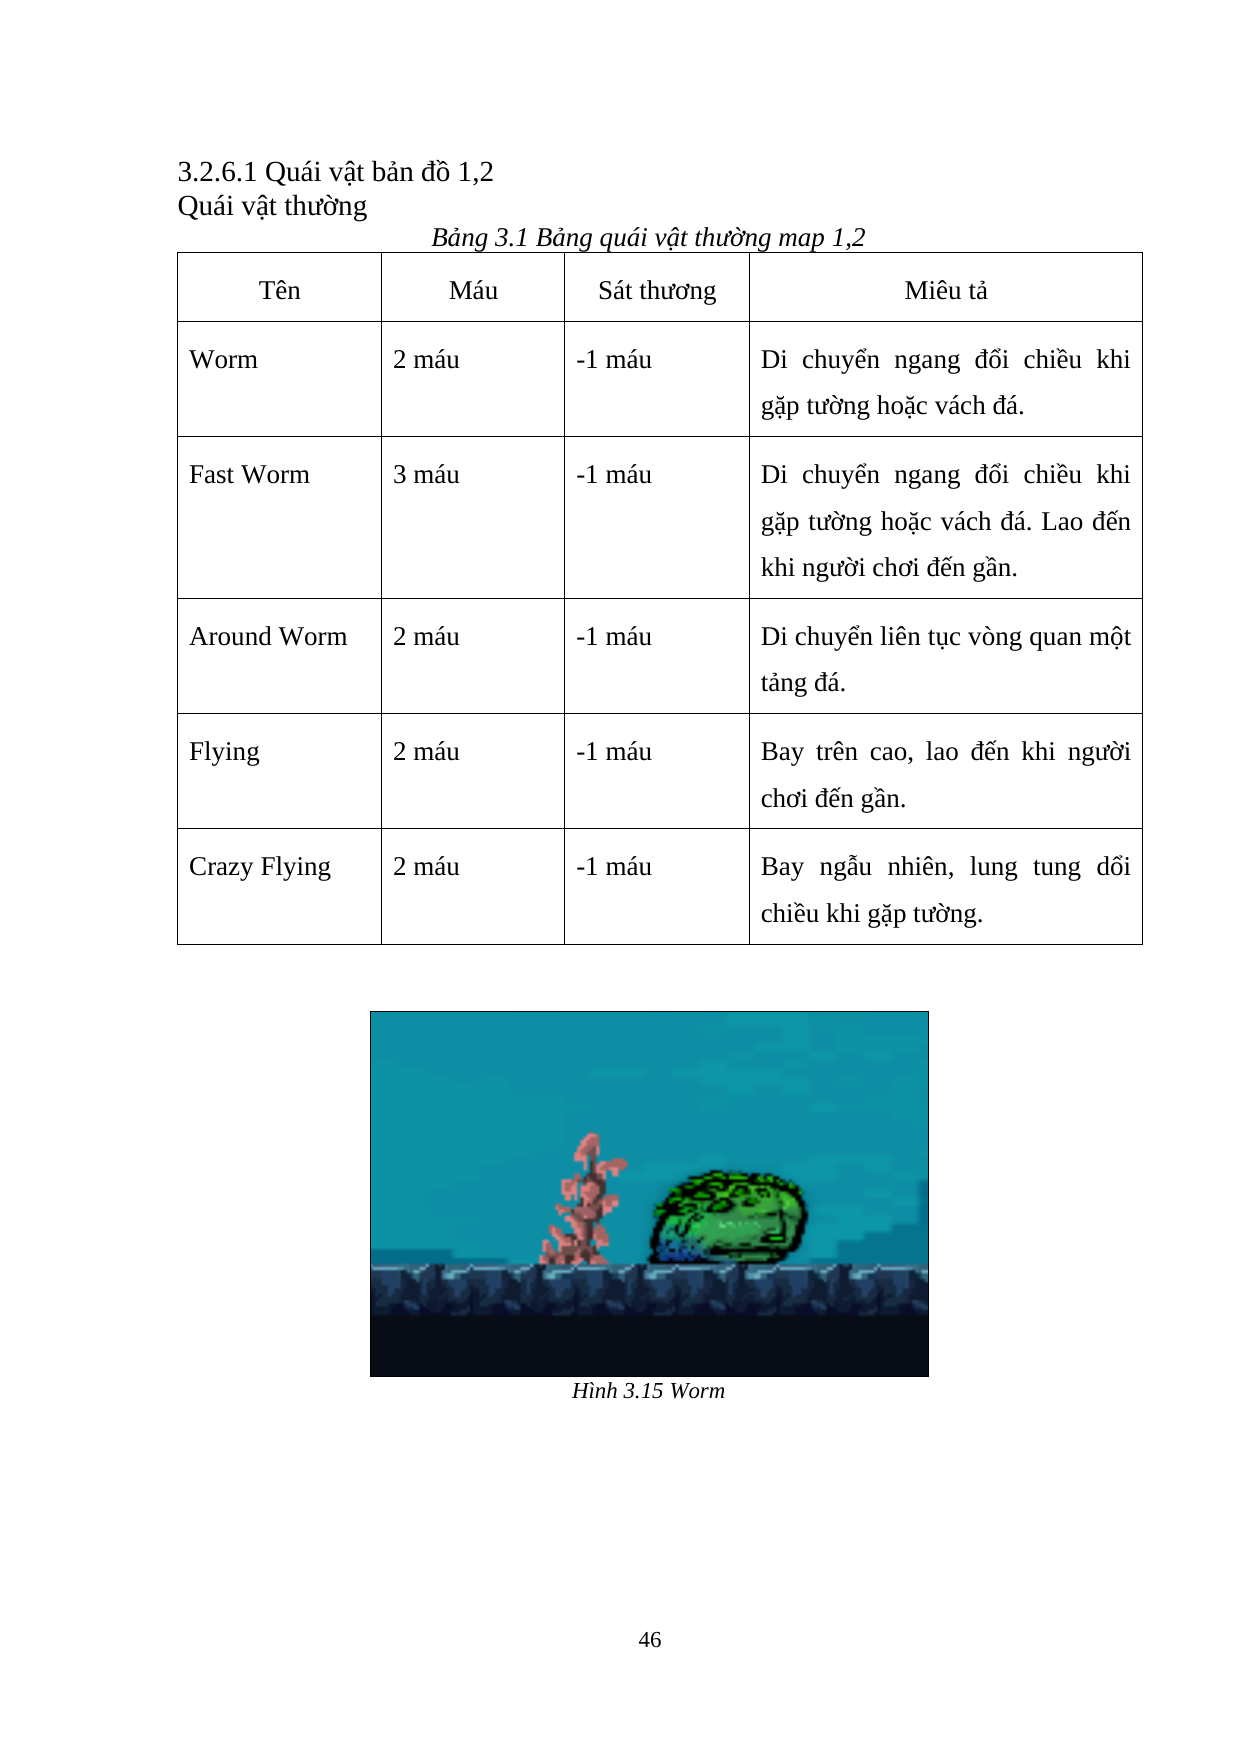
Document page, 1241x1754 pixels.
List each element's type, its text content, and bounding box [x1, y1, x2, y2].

table_cell -1 máu [565, 599, 749, 713]
table_header Sát thương [565, 253, 749, 321]
table_cell 2 máu [382, 599, 564, 713]
table_cell -1 máu [565, 714, 749, 828]
table_header Miêu tả [750, 253, 1142, 321]
table_header Tên [178, 253, 381, 321]
table_cell -1 máu [565, 829, 749, 943]
table_cell Di chuyển ngang đổi chiều khi gặp tường hoặc vách đá. [750, 322, 1142, 436]
table_cell 2 máu [382, 829, 564, 943]
table_header Máu [382, 253, 564, 321]
table_cell Crazy Flying [178, 829, 381, 943]
table_cell Fast Worm [178, 437, 381, 598]
table_cell Around Worm [178, 599, 381, 713]
table_cell -1 máu [565, 437, 749, 598]
text Quái vật thường [177, 188, 1122, 221]
table_cell 2 máu [382, 714, 564, 828]
picture [371, 1012, 928, 1376]
table_cell Worm [178, 322, 381, 436]
table_cell Bay trên cao, lao đến khi người chơi đến gần. [750, 714, 1142, 828]
table_cell -1 máu [565, 322, 749, 436]
text 3.2.6.1 Quái vật bản đồ 1,2 [177, 154, 1122, 188]
table_cell Di chuyển ngang đổi chiều khi gặp tường hoặc vách đá. Lao đến khi người chơi đến gần. [750, 437, 1142, 598]
table_cell Di chuyển liên tục vòng quan một tảng đá. [750, 599, 1142, 713]
table_cell Bay ngẫu nhiên, lung tung dổi chiều khi gặp tường. [750, 829, 1142, 943]
table_cell 3 máu [382, 437, 564, 598]
text Bảng 3.1 Bảng quái vật thường map 1,2 [177, 221, 1122, 252]
table_cell 2 máu [382, 322, 564, 436]
text Hình 3.15 Worm [177, 1377, 1122, 1403]
table_cell Flying [178, 714, 381, 828]
